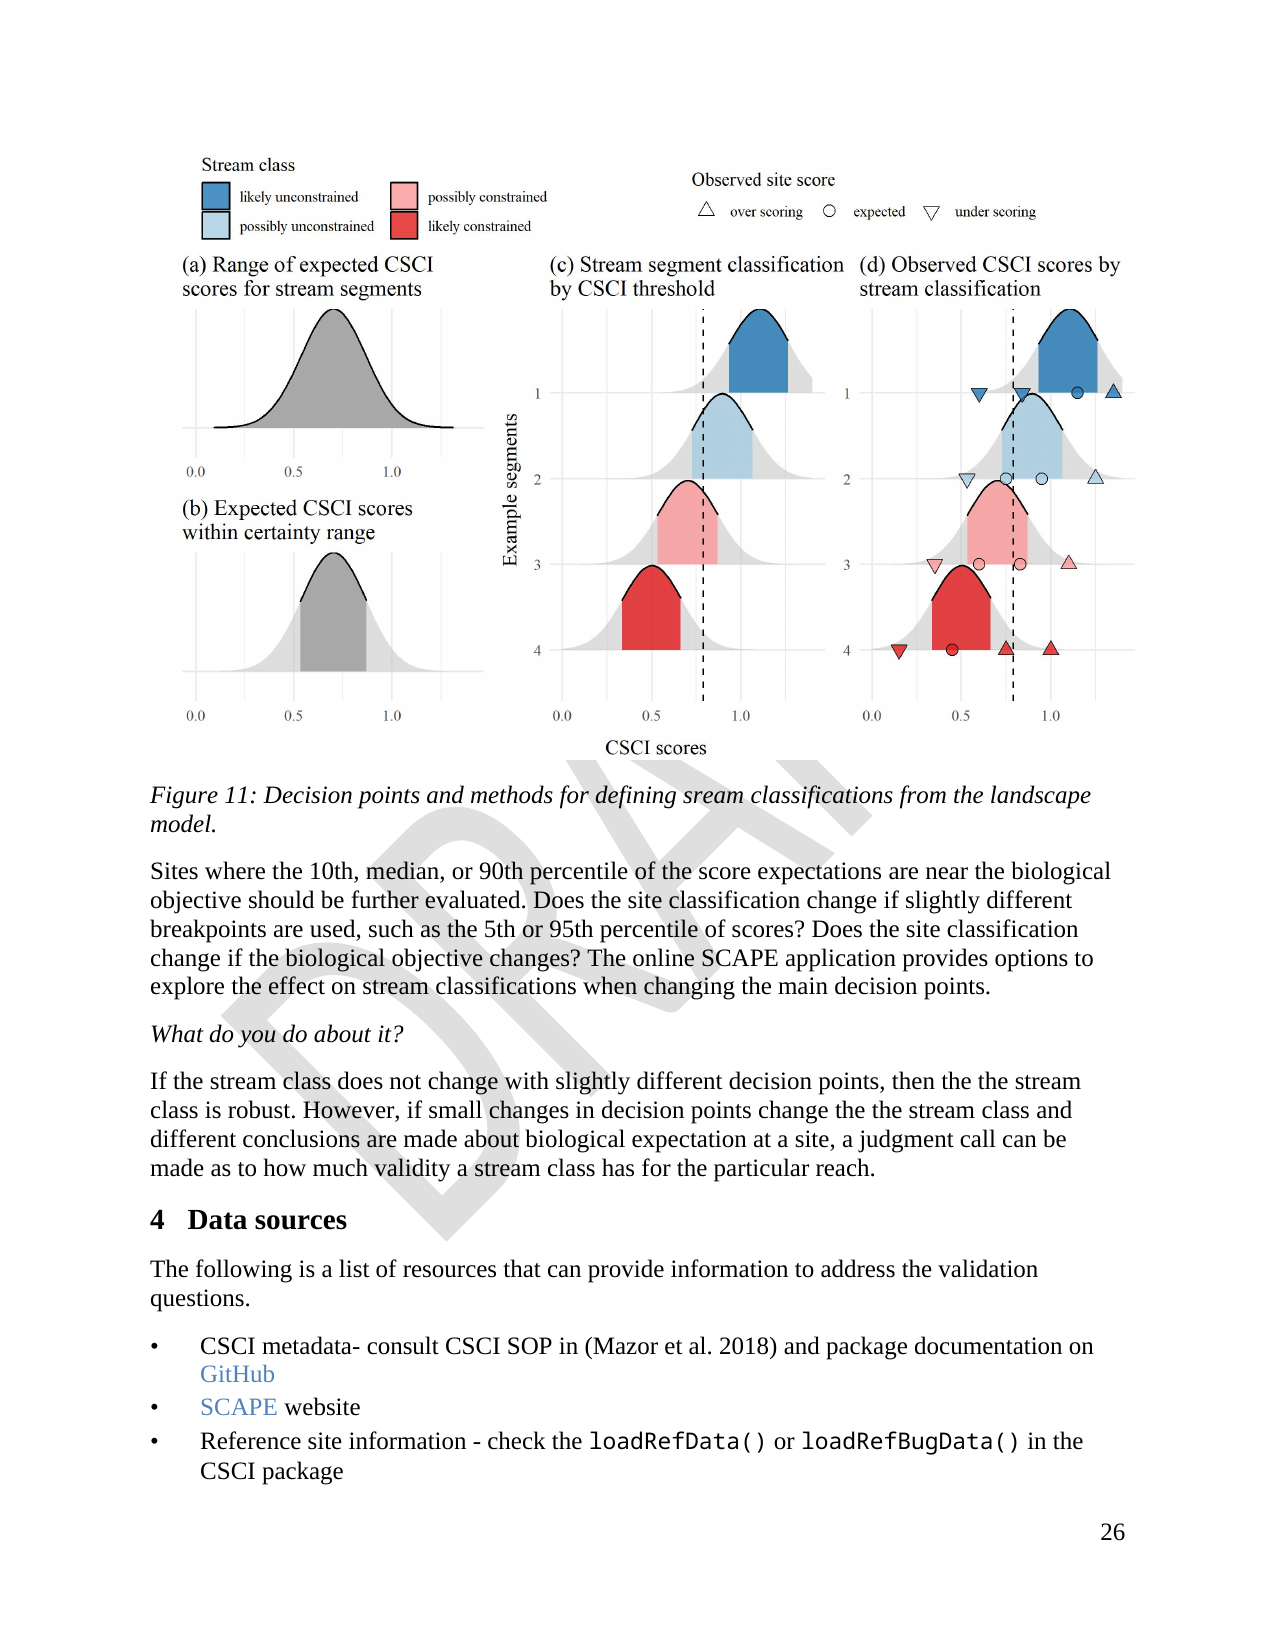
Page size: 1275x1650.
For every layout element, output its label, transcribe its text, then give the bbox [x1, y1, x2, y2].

text Figure 11: Decision points and methods for defining sream classifications from the landscape model. [150, 780, 1125, 838]
text If the stream class does not change with slightly different decision points, then the the stream class is robust. However, if small changes in decision points change the the stream class and different conclusions are made about biological expectation at a site, a judgment call can be made as to how much validity a stream class has for the particular reach. [150, 1066, 1125, 1181]
list Reference site information - check the loadRefData() or loadRefBugData() in the CSCI package [150, 1424, 1125, 1484]
text The following is a list of resources that can provide information to address the validation questions. [150, 1254, 1125, 1312]
text What do you do about it? [150, 1019, 1125, 1048]
picture [168, 150, 1144, 760]
text Sites where the 10th, median, or 90th percentile of the score expectations are near the biological objective should be further evaluated. Does the site classification change if slightly different breakpoints are used, such as the 5th or 95th percentile of scores? Does the site classification change if the biological objective changes? The online SCAPE application provides options to explore the effect on stream classifications when changing the main decision points. [150, 856, 1125, 1000]
list SCAPE website [150, 1392, 1125, 1421]
list CSCI metadata- consult CSCI SOP in (Mazor et al. 2018) and package documentation on GitHub [150, 1331, 1125, 1388]
subtitle Data sources [150, 1202, 1125, 1236]
